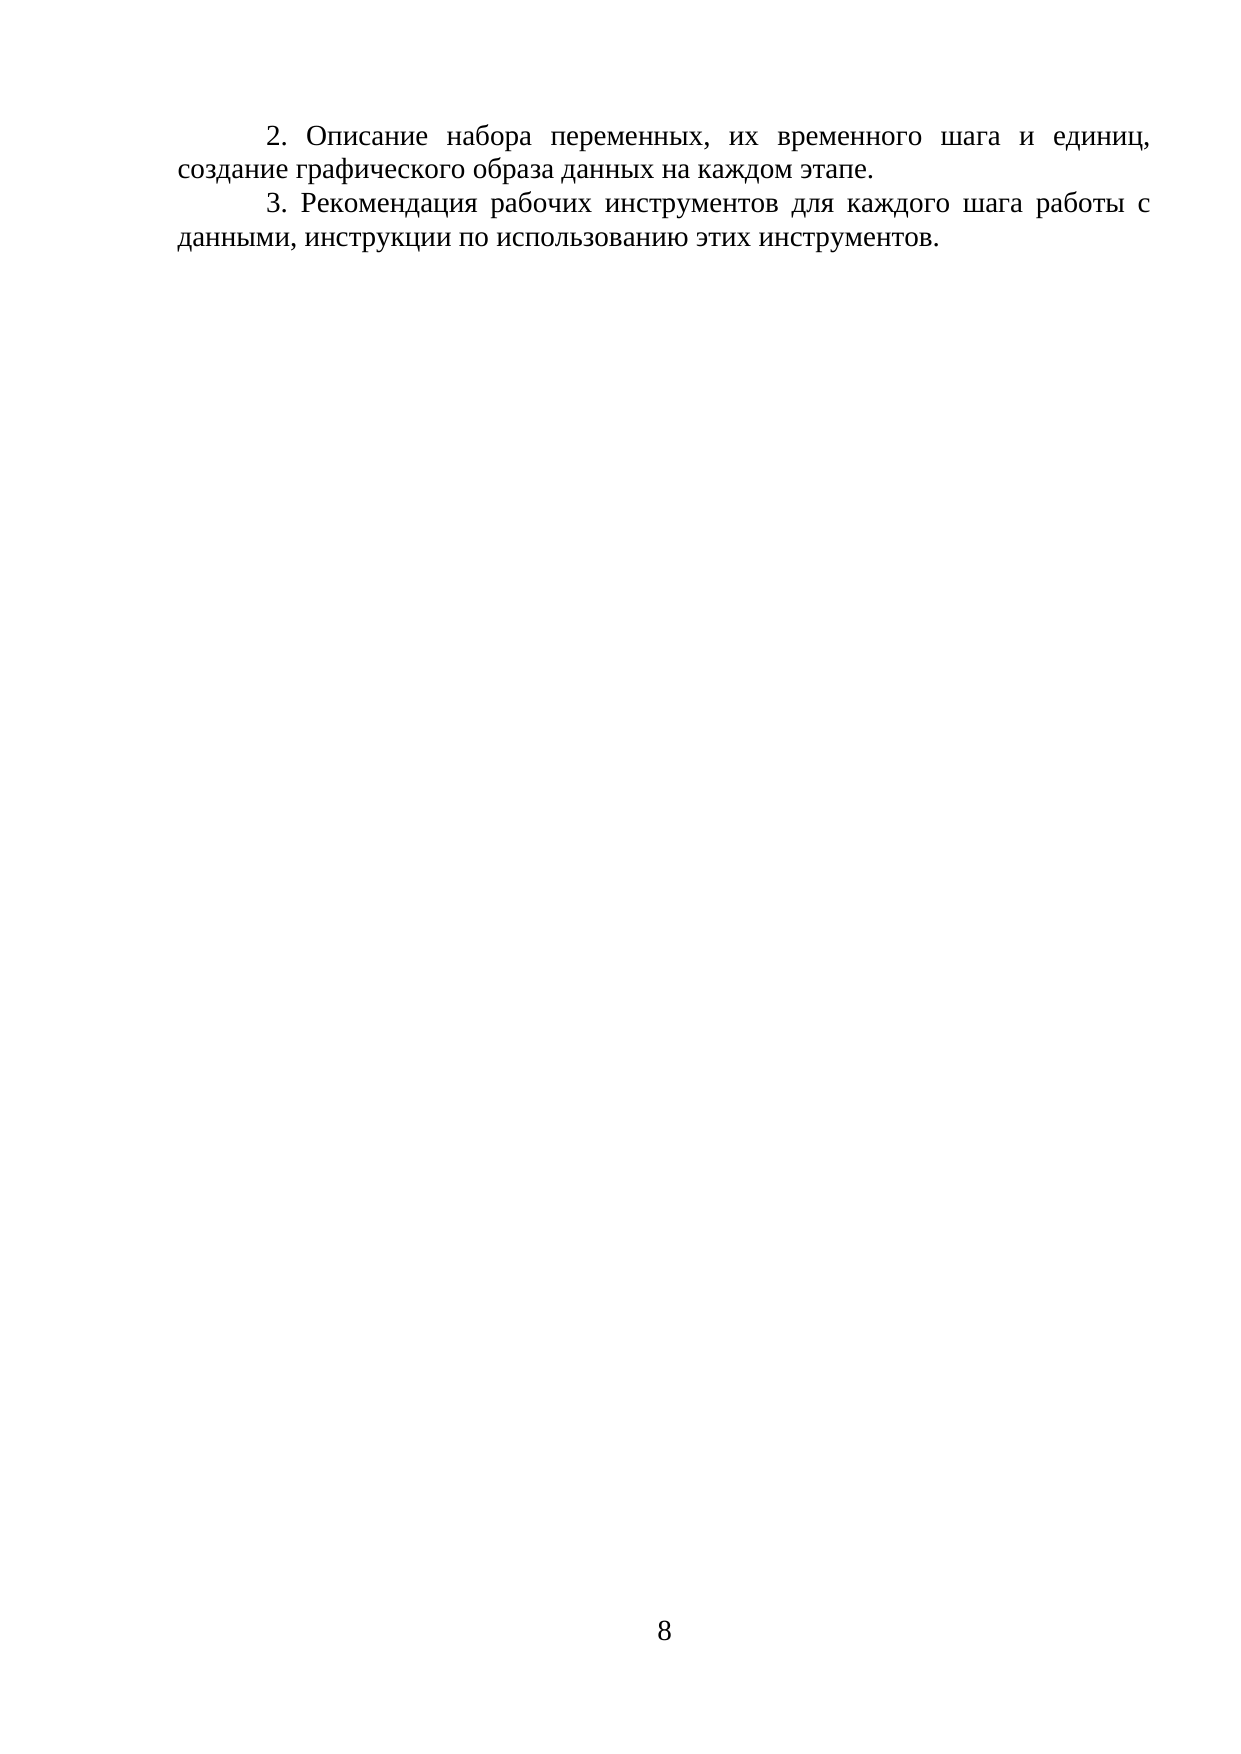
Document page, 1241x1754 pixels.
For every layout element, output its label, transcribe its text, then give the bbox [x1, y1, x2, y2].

text 2. Описание набора переменных, их временного шага и единиц, создание графического образа данных на каждом этапе. [177, 118, 1152, 185]
text 3. Рекомендация рабочих инструментов для каждого шага работы с данными, инструкции по использованию этих инструментов. [177, 185, 1152, 252]
